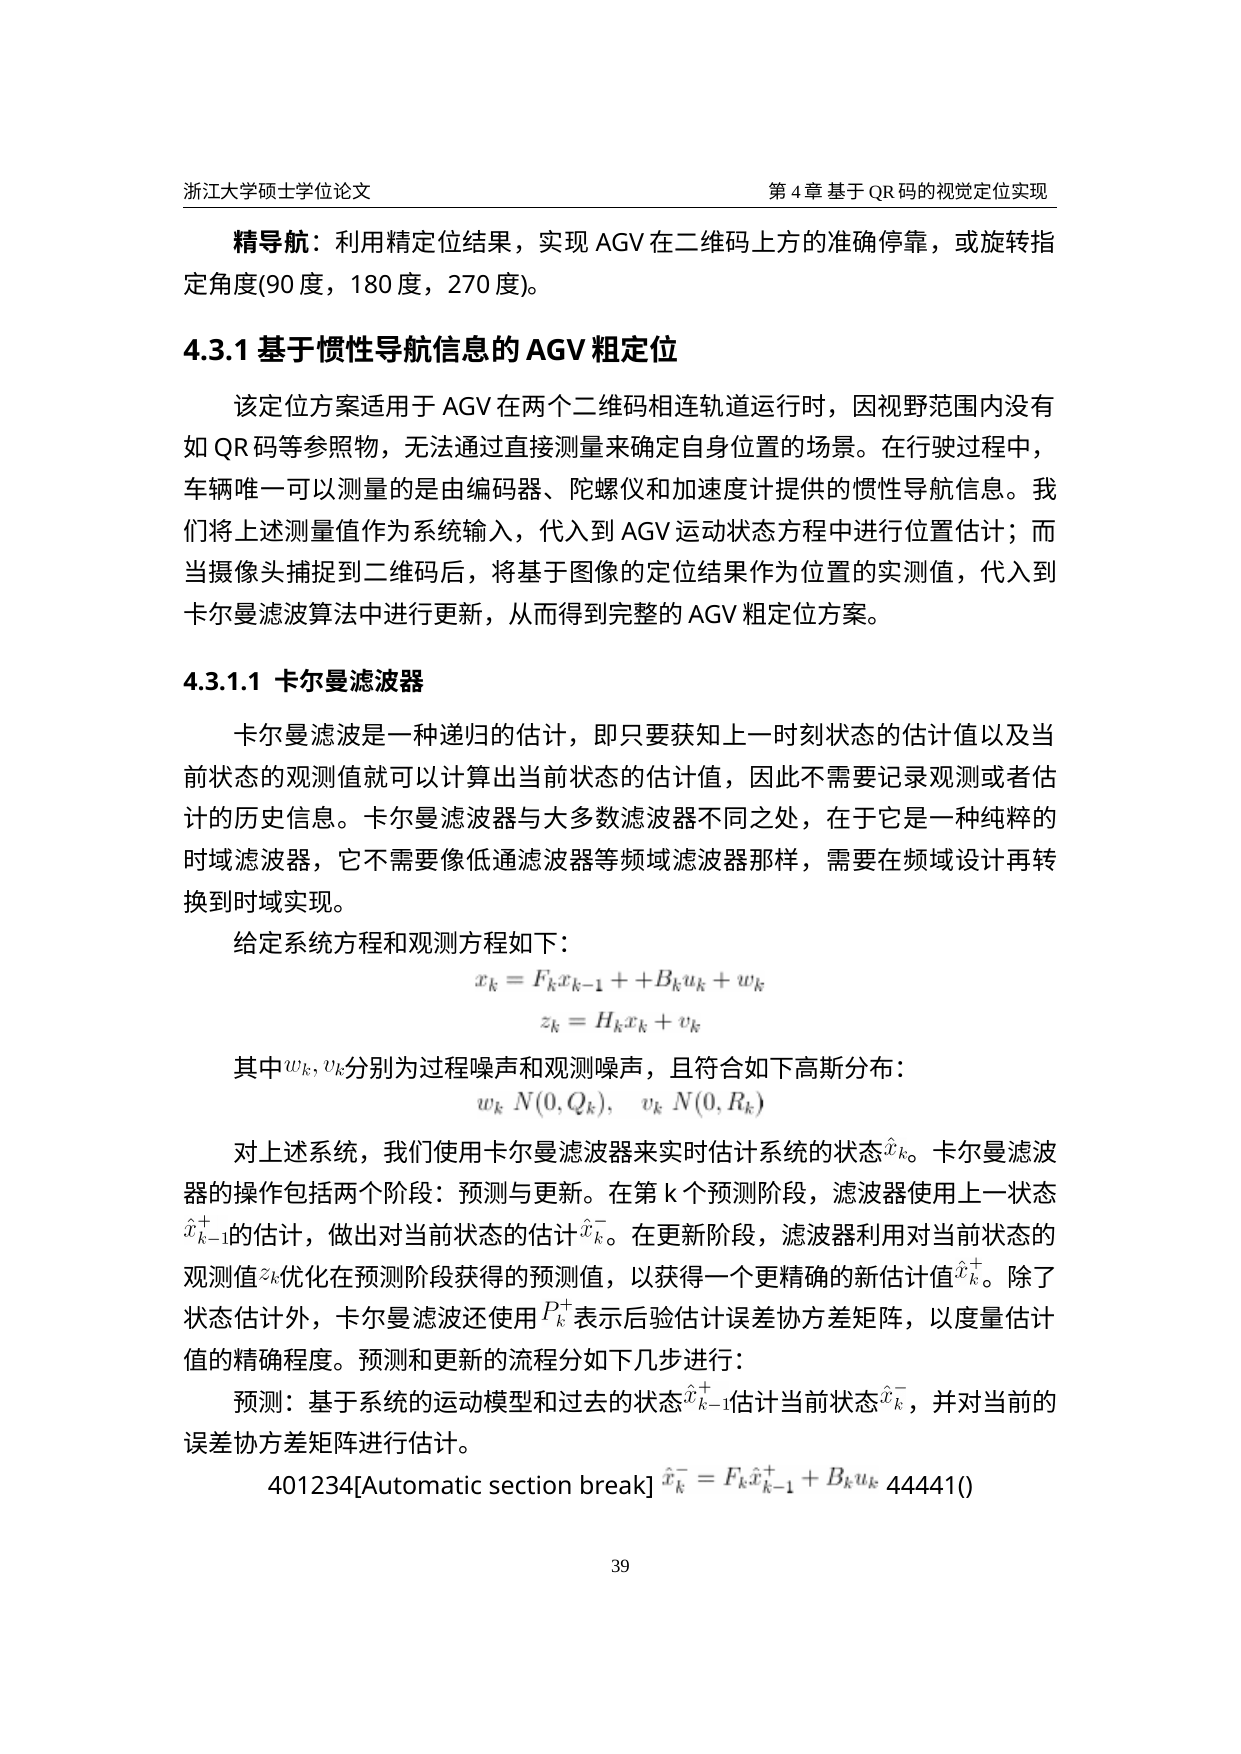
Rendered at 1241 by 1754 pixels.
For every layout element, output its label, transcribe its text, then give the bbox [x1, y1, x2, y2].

subtitle 卡尔曼滤波器 [183, 657, 1057, 698]
text 给定系统方程和观测方程如下： [183, 919, 1057, 961]
text 预测：基于系统的运动模型和过去的状态估计当前状态，并对当前的误差协方差矩阵进行估计。 [183, 1378, 1057, 1461]
text 精导航：利用精定位结果，实现AGV在二维码上方的准确停靠，或旋转指定角度(90度，180度，270度)。 [183, 218, 1057, 302]
text 其中分别为过程噪声和观测噪声，且符合如下高斯分布： [183, 1044, 1057, 1086]
text 对上述系统，我们使用卡尔曼滤波器来实时估计系统的状态。卡尔曼滤波器的操作包括两个阶段：预测与更新。在第k个预测阶段，滤波器使用上一状态的估计，做出对当前状态的估计。在更新阶段，滤波器利用对当前状态的观测值优化在预测阶段获得的预测值，以获得一个更精确的新估计值。除了状态估计外，卡尔曼滤波还使用表示后验估计误差协方差矩阵，以度量估计值的精确程度。预测和更新的流程分如下几步进行： [183, 1128, 1057, 1378]
subtitle 基于惯性导航信息的AGV粗定位 [183, 327, 1057, 369]
text 该定位方案适用于AGV在两个二维码相连轨道运行时，因视野范围内没有如QR码等参照物，无法通过直接测量来确定自身位置的场景。在行驶过程中，车辆唯一可以测量的是由编码器、陀螺仪和加速度计提供的惯性导航信息。我们将上述测量值作为系统输入，代入到AGV运动状态方程中进行位置估计；而当摄像头捕捉到二维码后，将基于图像的定位结果作为位置的实测值，代入到卡尔曼滤波算法中进行更新，从而得到完整的AGV粗定位方案。 [183, 382, 1057, 632]
text 卡尔曼滤波是一种递归的估计，即只要获知上一时刻状态的估计值以及当前状态的观测值就可以计算出当前状态的估计值，因此不需要记录观测或者估计的历史信息。卡尔曼滤波器与大多数滤波器不同之处，在于它是一种纯粹的时域滤波器，它不需要像低通滤波器等频域滤波器那样，需要在频域设计再转换到时域实现。 [183, 711, 1057, 919]
